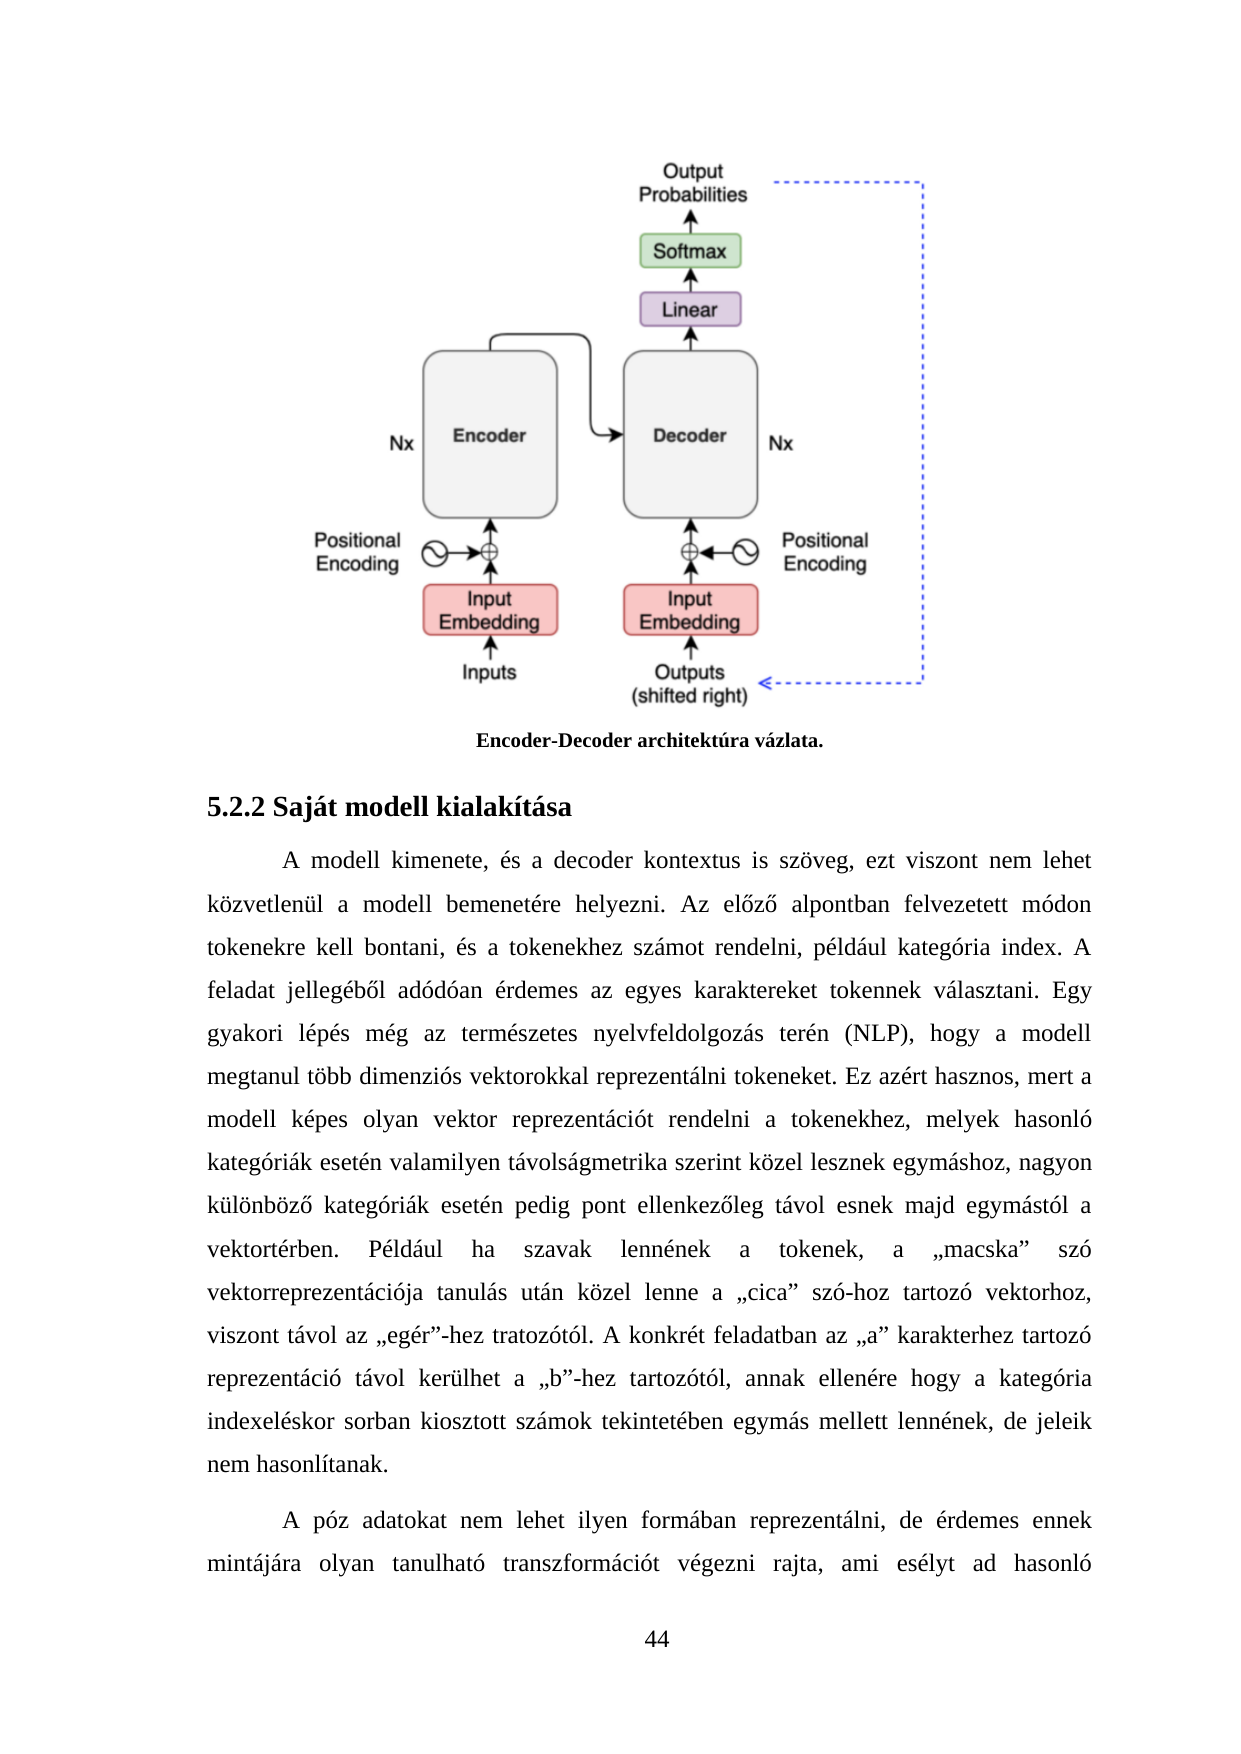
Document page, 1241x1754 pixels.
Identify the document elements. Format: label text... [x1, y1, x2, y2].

picture [206, 147, 1093, 716]
text Encoder-Decoder architektúra vázlata. [207, 728, 1092, 752]
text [207, 1505, 1092, 1577]
text A modell kimenete, és a decoder kontextus is szöveg, ezt viszont nem lehet közvetlenül a modell bemenetére helyezni. Az előző alpontban felvezetett módon tokenekre kell bontani, és a tokenekhez számot rendelni, például kategória index. A feladat jellegéből adódóan érdemes az egyes karaktereket tokennek választani. Egy gyakori lépés még az természetes nyelvfeldolgozás terén (NLP), hogy a modell megtanul több dimenziós vektorokkal reprezentálni tokeneket. Ez azért hasznos, mert a modell képes olyan vektor reprezentációt rendelni a tokenekhez, melyek hasonló kategóriák esetén valamilyen távolságmetrika szerint közel lesznek egymáshoz, nagyon különböző kategóriák esetén pedig pont ellenkezőleg távol esnek majd egymástól a vektortérben. Például ha szavak lennének a tokenek, a „macska” szó vektorreprezentációja tanulás után közel lenne a „cica” szó-hoz tartozó vektorhoz, viszont távol az „egér”-hez tratozótól. A konkrét feladatban az „a” karakterhez tartozó reprezentáció távol kerülhet a „b”-hez tartozótól, annak ellenére hogy a kategória indexeléskor sorban kiosztott számok tekintetében egymás mellett lennének, de jeleik nem hasonlítanak. [207, 846, 1092, 1478]
subtitle Saját modell kialakítása [207, 789, 1092, 823]
